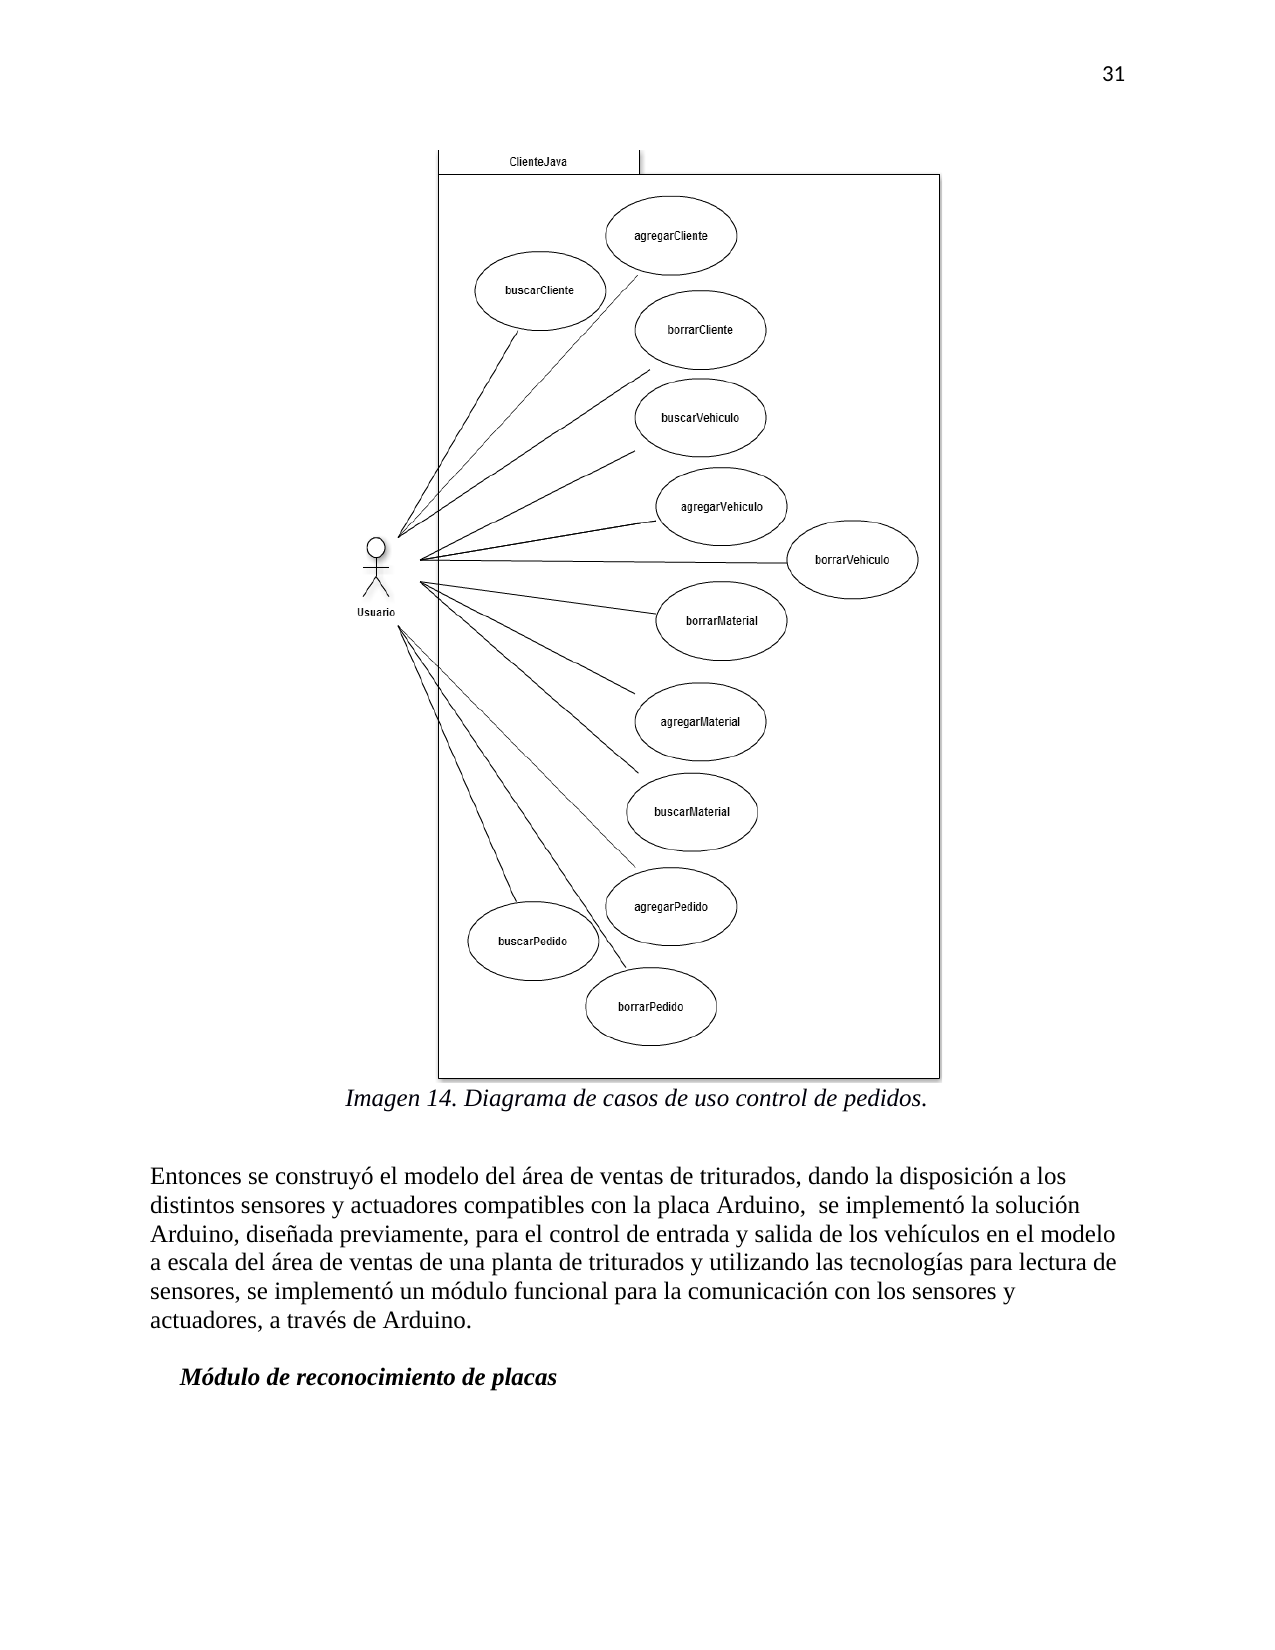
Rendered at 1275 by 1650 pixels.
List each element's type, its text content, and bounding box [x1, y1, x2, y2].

text Módulo de reconocimiento de placas [150, 1362, 1125, 1391]
text Entonces se construyó el modelo del área de ventas de triturados, dando la disposición a los distintos sensores y actuadores compatibles con la placa Arduino, se implementó la solución Arduino, diseñada previamente, para el control de entrada y salida de los vehículos en el modelo a escala del área de ventas de una planta de triturados y utilizando las tecnologías para lectura de sensores, se implementó un módulo funcional para la comunicación con los sensores y actuadores, a través de Arduino. [150, 1161, 1125, 1334]
picture [332, 150, 943, 1083]
text Imagen 14. Diagrama de casos de uso control de pedidos. [150, 1083, 1125, 1112]
